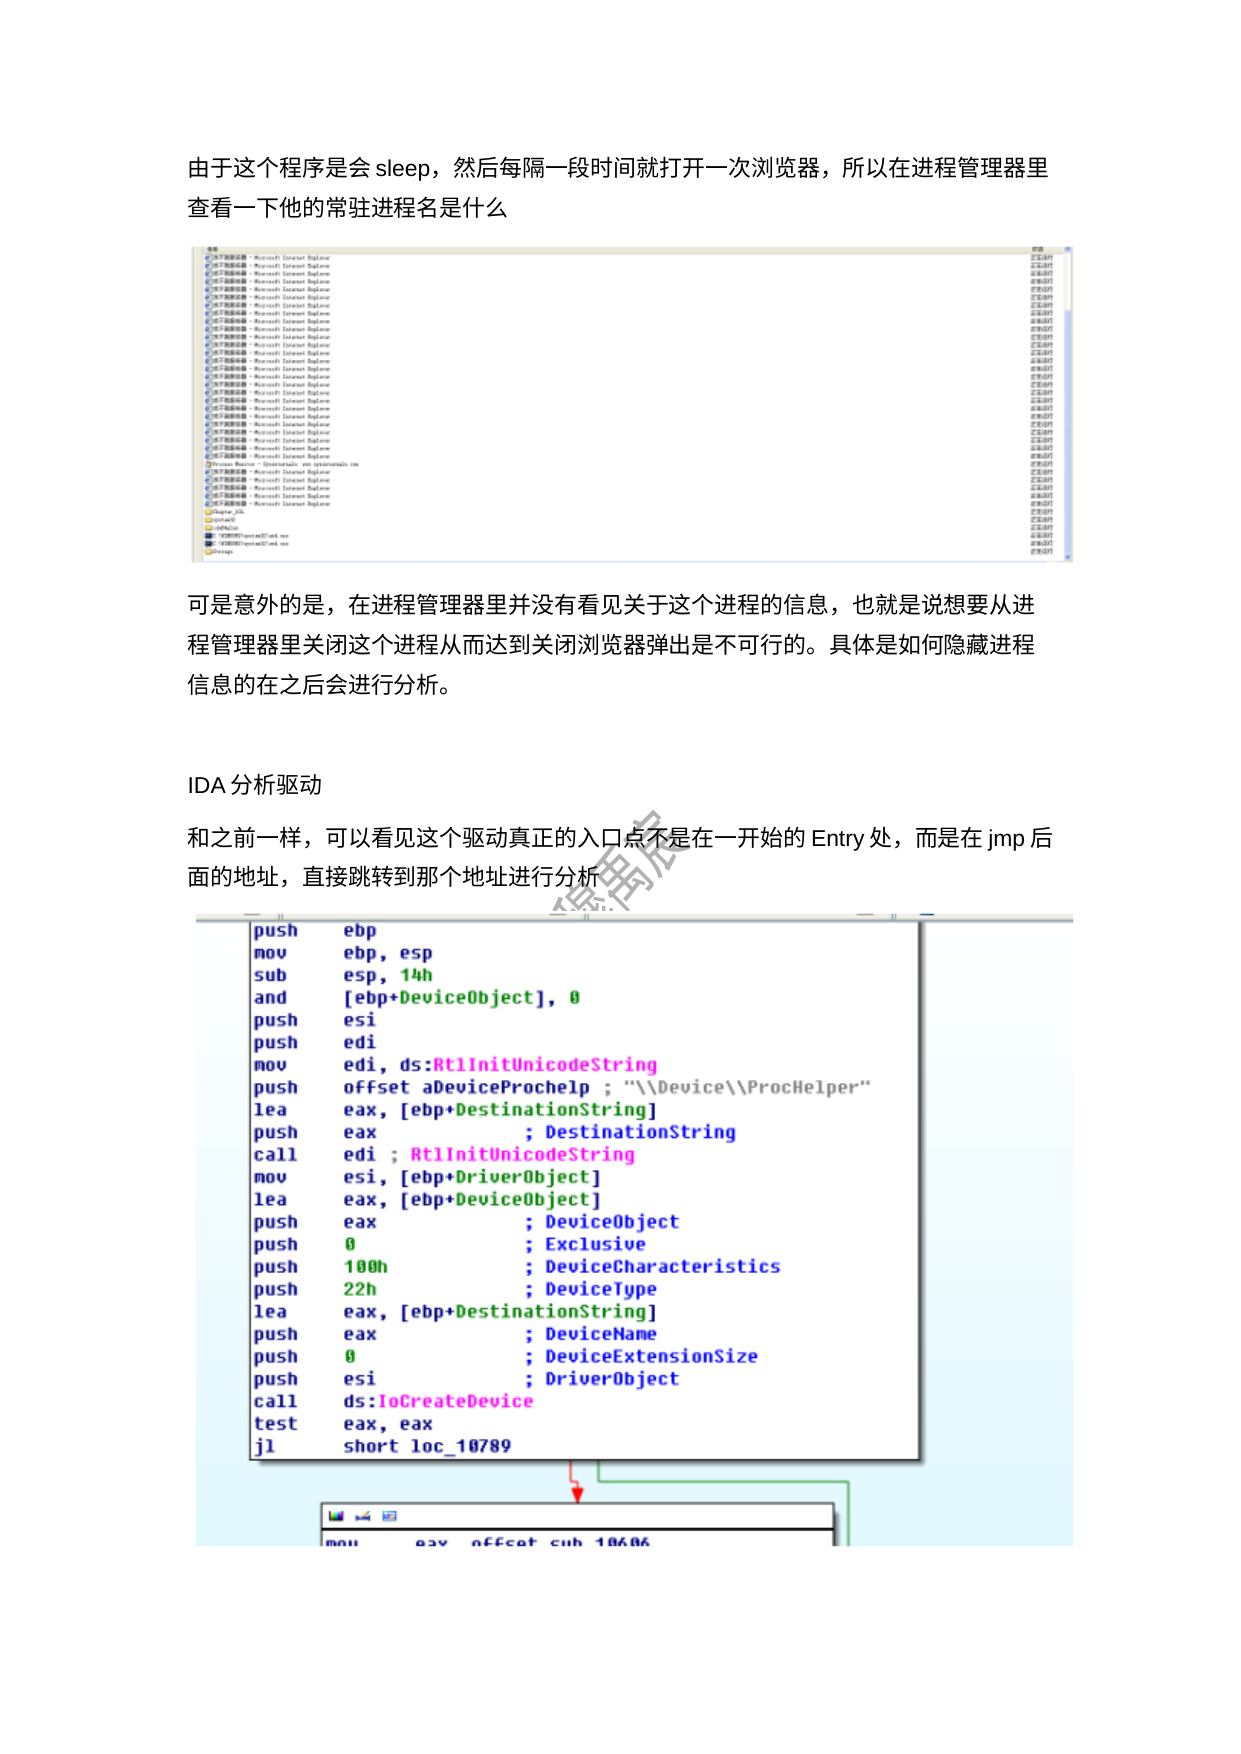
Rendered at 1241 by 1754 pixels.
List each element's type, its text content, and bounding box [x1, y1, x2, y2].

text 由于这个程序是会sleep，然后每隔一段时间就打开一次浏览器，所以在进程管理器里查看一下他的常驻进程名是什么 [187, 150, 1053, 223]
text IDA分析驱动 [187, 767, 1053, 800]
picture [187, 911, 1074, 1554]
text 可是意外的是，在进程管理器里并没有看见关于这个进程的信息，也就是说想要从进程管理器里关闭这个进程从而达到关闭浏览器弹出是不可行的。具体是如何隐藏进程信息的在之后会进行分析。 [187, 587, 1053, 700]
text 和之前一样，可以看见这个驱动真正的入口点不是在一开始的Entry处，而是在jmp后面的地址，直接跳转到那个地址进行分析 [187, 819, 1053, 892]
picture [187, 242, 1074, 569]
